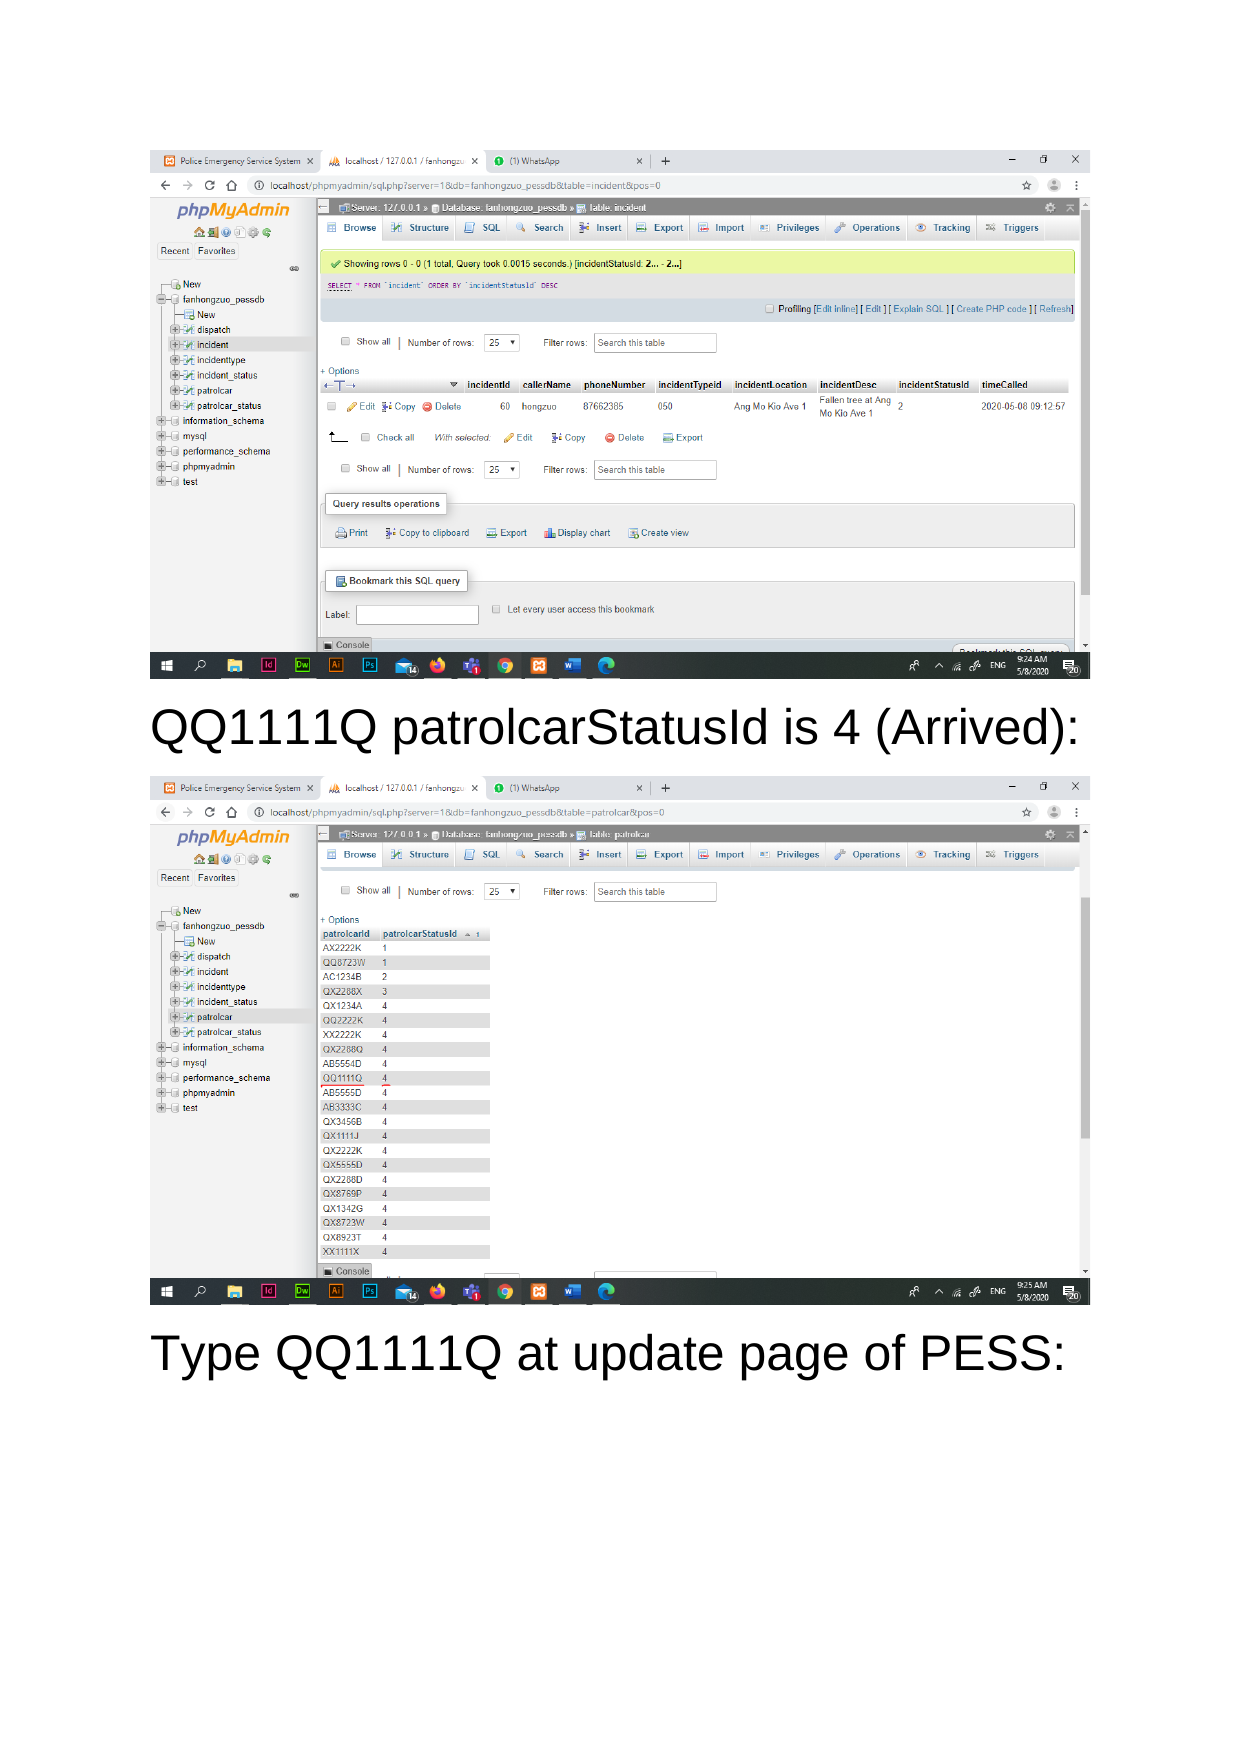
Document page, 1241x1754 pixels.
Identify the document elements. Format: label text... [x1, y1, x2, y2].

picture [150, 150, 1091, 679]
text QQ1111Q patrolcarStatusId is 4 (Arrived): [150, 697, 1090, 755]
picture [150, 776, 1091, 1305]
text Type QQ1111Q at update page of PESS: [150, 1324, 1090, 1381]
